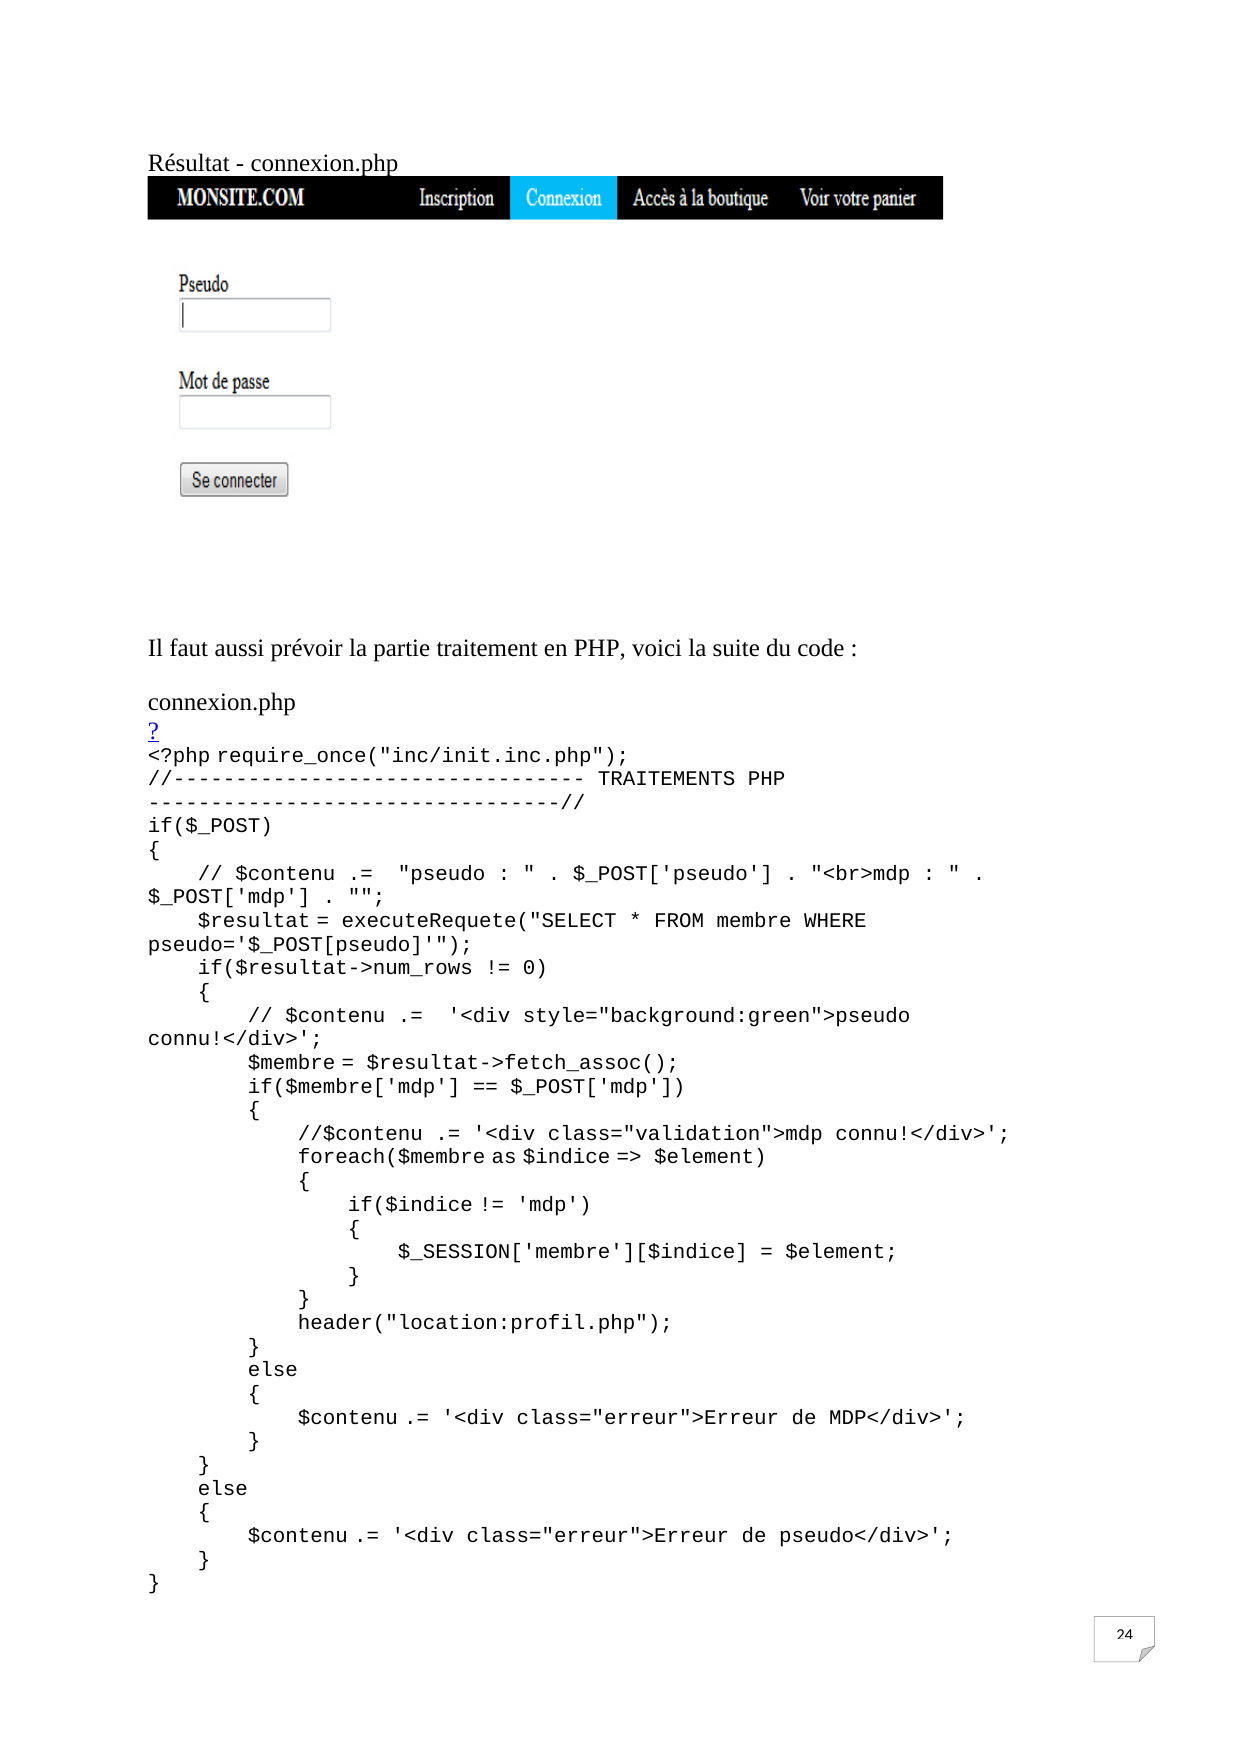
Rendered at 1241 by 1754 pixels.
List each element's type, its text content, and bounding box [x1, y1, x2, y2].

picture [147, 176, 944, 580]
picture [527, 189, 535, 205]
text Il faut aussi prévoir la partie traitement en PHP, voici la suite du code : [148, 604, 1093, 662]
picture [537, 197, 544, 205]
picture [540, 195, 583, 205]
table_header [148, 745, 1093, 1596]
text ? [148, 716, 1093, 744]
text connexion.php [148, 687, 1093, 716]
picture [585, 195, 601, 205]
